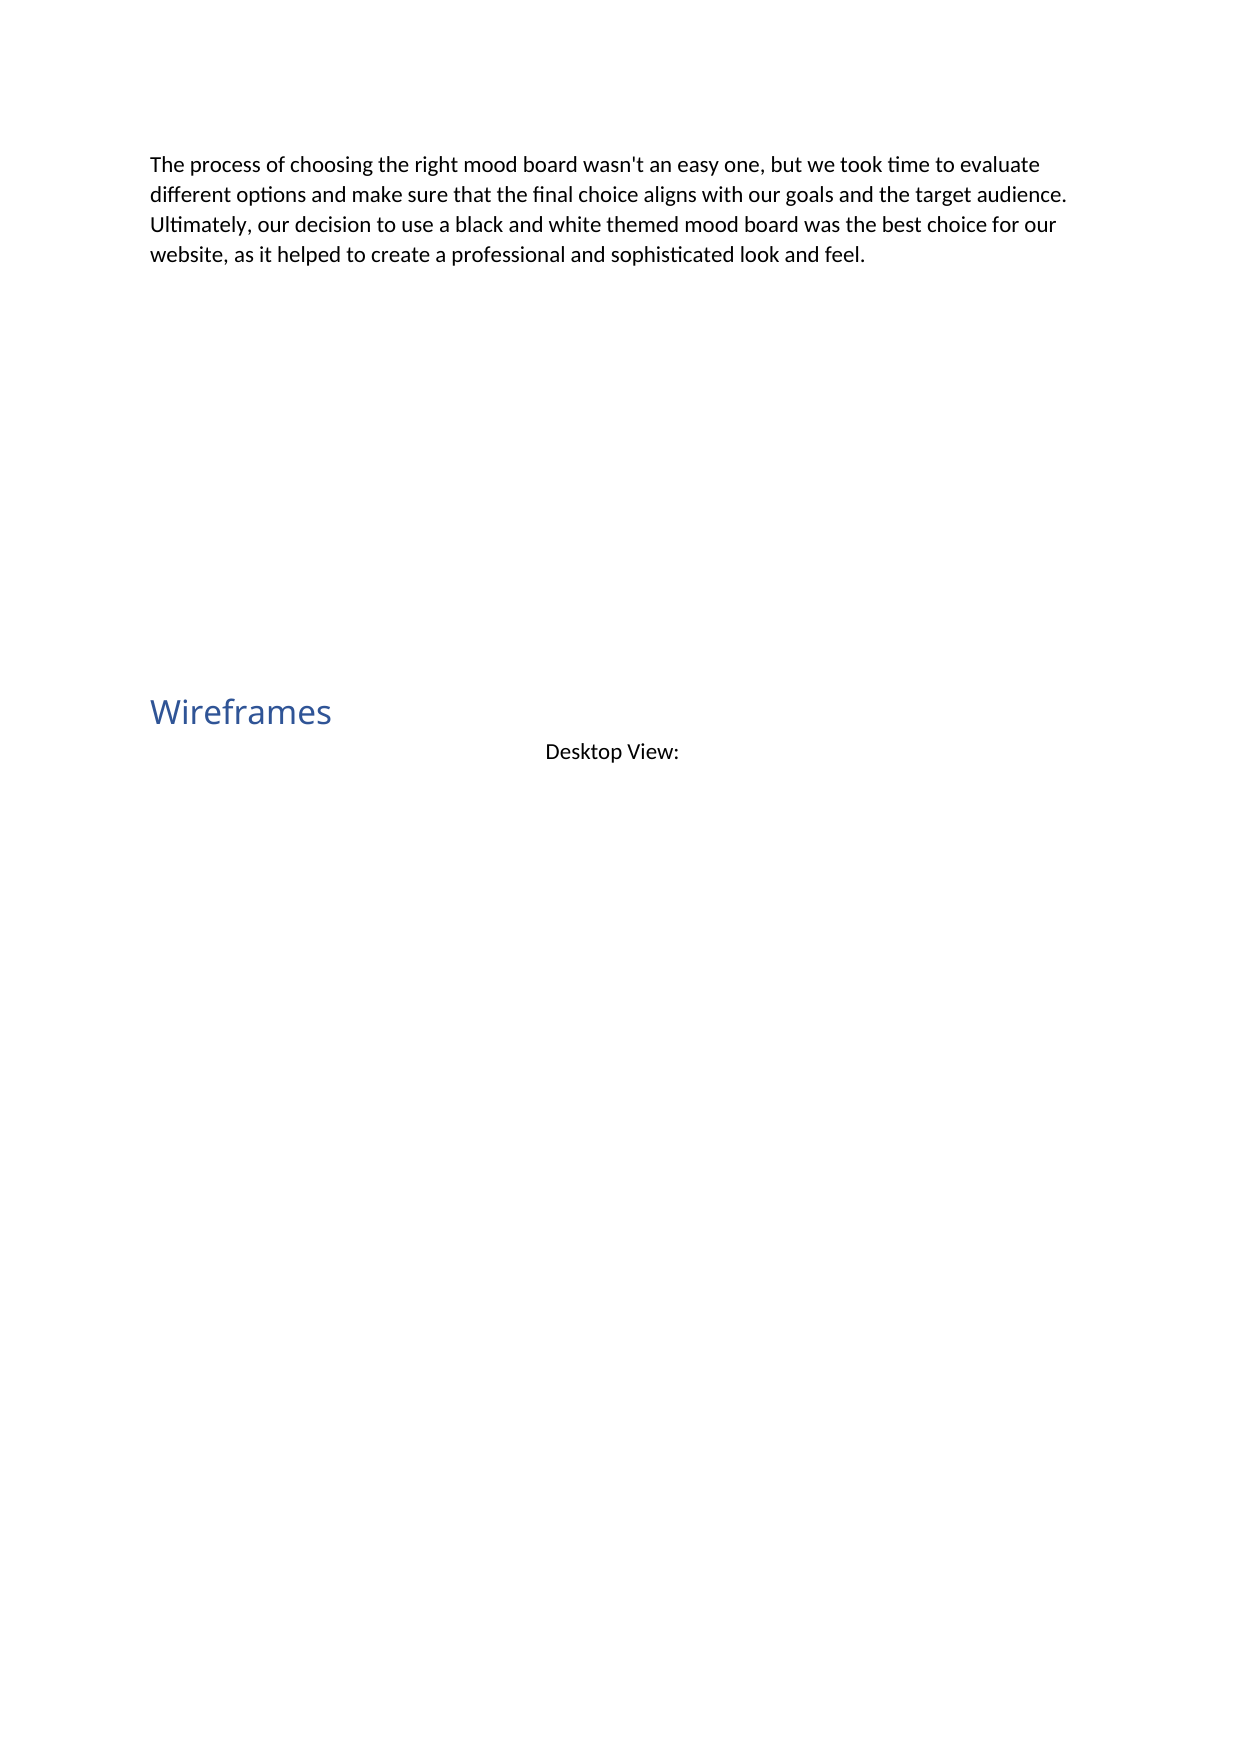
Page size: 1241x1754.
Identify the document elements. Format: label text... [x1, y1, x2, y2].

text The process of choosing the right mood board wasn't an easy one, but we took time to evaluate different options and make sure that the final choice aligns with our goals and the target audience. Ultimately, our decision to use a black and white themed mood board was the best choice for our website, as it helped to create a professional and sophisticated look and feel. [150, 150, 1090, 269]
text Desktop View: [525, 737, 1090, 766]
subtitle Wireframes [150, 688, 1090, 734]
